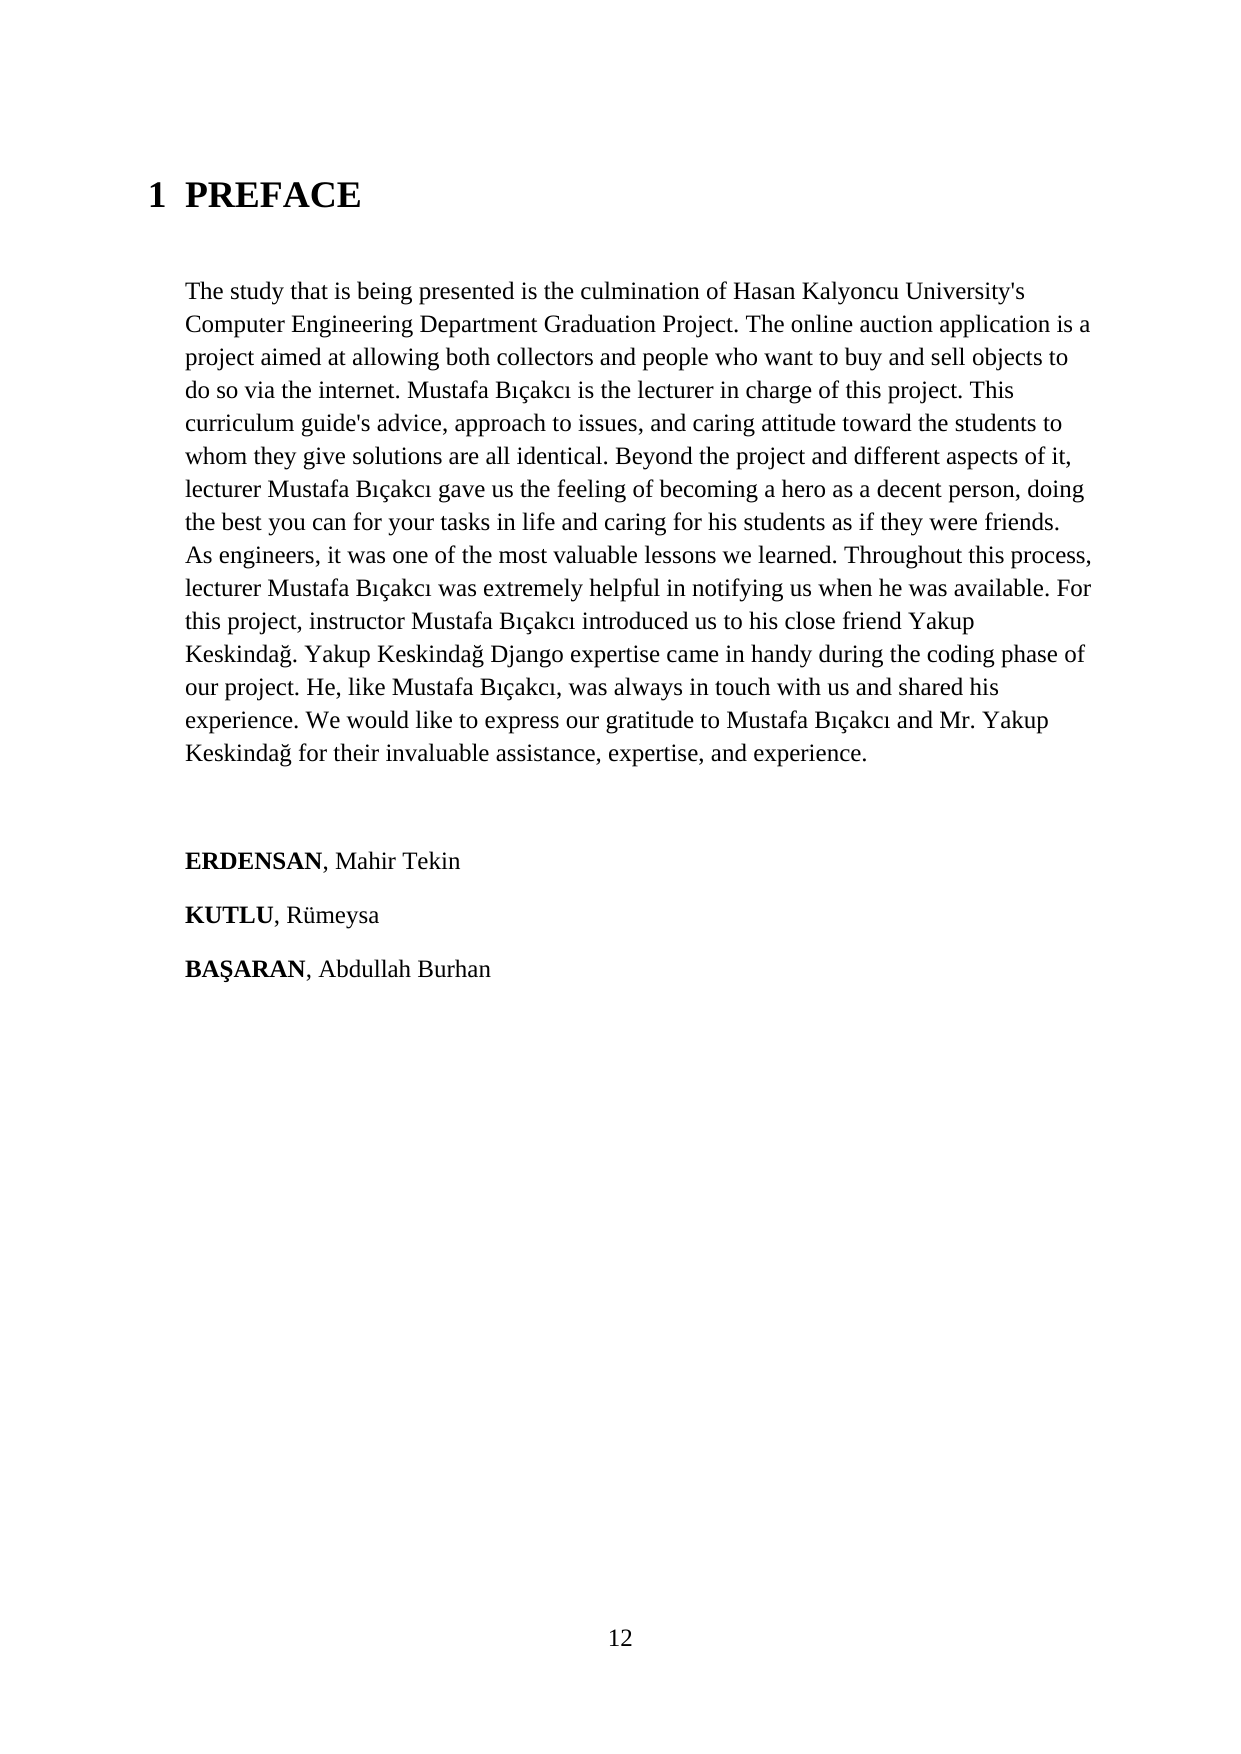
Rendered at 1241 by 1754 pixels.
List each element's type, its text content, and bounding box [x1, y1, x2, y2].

text KUTLU, Rümeysa [185, 900, 1093, 929]
text ERDENSAN, Mahir Tekin [185, 846, 1093, 875]
subtitle PREFACE [148, 173, 1093, 216]
text The study that is being presented is the culmination of Hasan Kalyoncu University's Computer Engineering Department Graduation Project. The online auction application is a project aimed at allowing both collectors and people who want to buy and sell objects to do so via the internet. Mustafa Bıçakcı is the lecturer in charge of this project. This curriculum guide's advice, approach to issues, and caring attitude toward the students to whom they give solutions are all identical. Beyond the project and different aspects of it, lecturer Mustafa Bıçakcı gave us the feeling of becoming a hero as a decent person, doing the best you can for your tasks in life and caring for his students as if they were friends. As engineers, it was one of the most valuable lessons we learned. Throughout this process, lecturer Mustafa Bıçakcı was extremely helpful in notifying us when he was available. For this project, instructor Mustafa Bıçakcı introduced us to his close friend Yakup Keskindağ. Yakup Keskindağ Django expertise came in handy during the coding phase of our project. He, like Mustafa Bıçakcı, was always in touch with us and shared his experience. We would like to express our gratitude to Mustafa Bıçakcı and Mr. Yakup Keskindağ for their invaluable assistance, expertise, and experience. [185, 276, 1093, 767]
text BAŞARAN, Abdullah Burhan [185, 954, 1093, 982]
